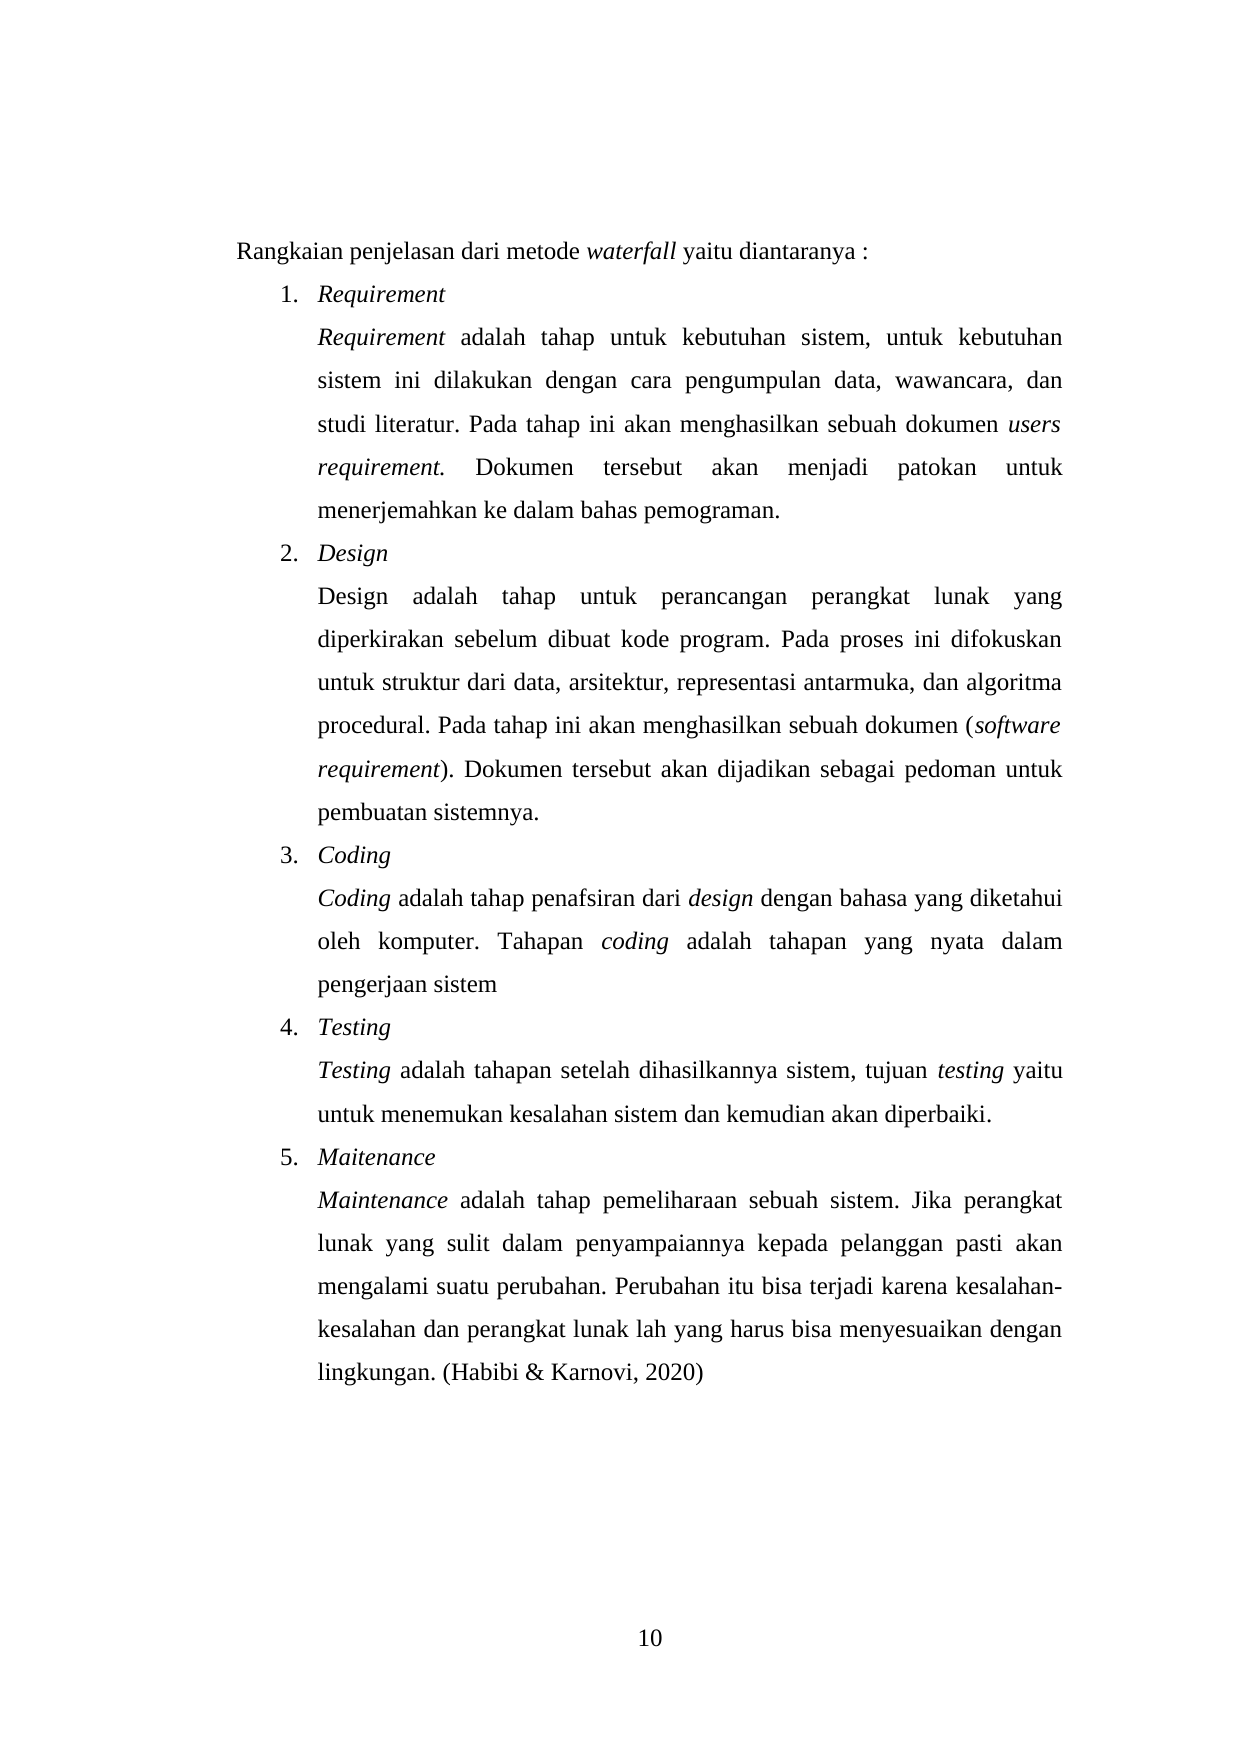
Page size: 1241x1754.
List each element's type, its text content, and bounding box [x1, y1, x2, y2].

list Testing adalah tahapan setelah dihasilkannya sistem, tujuan testing yaitu untuk menemukan kesalahan sistem dan kemudian akan diperbaiki. [317, 1056, 1063, 1127]
list Design adalah tahap untuk perancangan perangkat lunak yang diperkirakan sebelum dibuat kode program. Pada proses ini difokuskan untuk struktur dari data, arsitektur, representasi antarmuka, dan algoritma procedural. Pada tahap ini akan menghasilkan sebuah dokumen (software requirement). Dokumen tersebut akan dijadikan sebagai pedoman untuk pembuatan sistemnya. [317, 581, 1063, 826]
list Requirement adalah tahap untuk kebutuhan sistem, untuk kebutuhan sistem ini dilakukan dengan cara pengumpulan data, wawancara, dan studi literatur. Pada tahap ini akan menghasilkan sebuah dokumen users requirement. Dokumen tersebut akan menjadi patokan untuk menerjemahkan ke dalam bahas pemograman. [317, 322, 1063, 524]
list Coding [280, 840, 1063, 869]
list Design [280, 538, 1063, 567]
list Coding adalah tahap penafsiran dari design dengan bahasa yang diketahui oleh komputer. Tahapan coding adalah tahapan yang nyata dalam pengerjaan sistem [317, 883, 1063, 998]
list Testing [280, 1012, 1063, 1041]
text Rangkaian penjelasan dari metode waterfall yaitu diantaranya : [236, 236, 1063, 265]
list Requirement [280, 279, 1063, 308]
list Maitenance [280, 1142, 1063, 1171]
list Maintenance adalah tahap pemeliharaan sebuah sistem. Jika perangkat lunak yang sulit dalam penyampaiannya kepada pelanggan pasti akan mengalami suatu perubahan. Perubahan itu bisa terjadi karena kesalahan-kesalahan dan perangkat lunak lah yang harus bisa menyesuaikan dengan lingkungan. (Habibi & Karnovi, 2020) [317, 1185, 1063, 1386]
